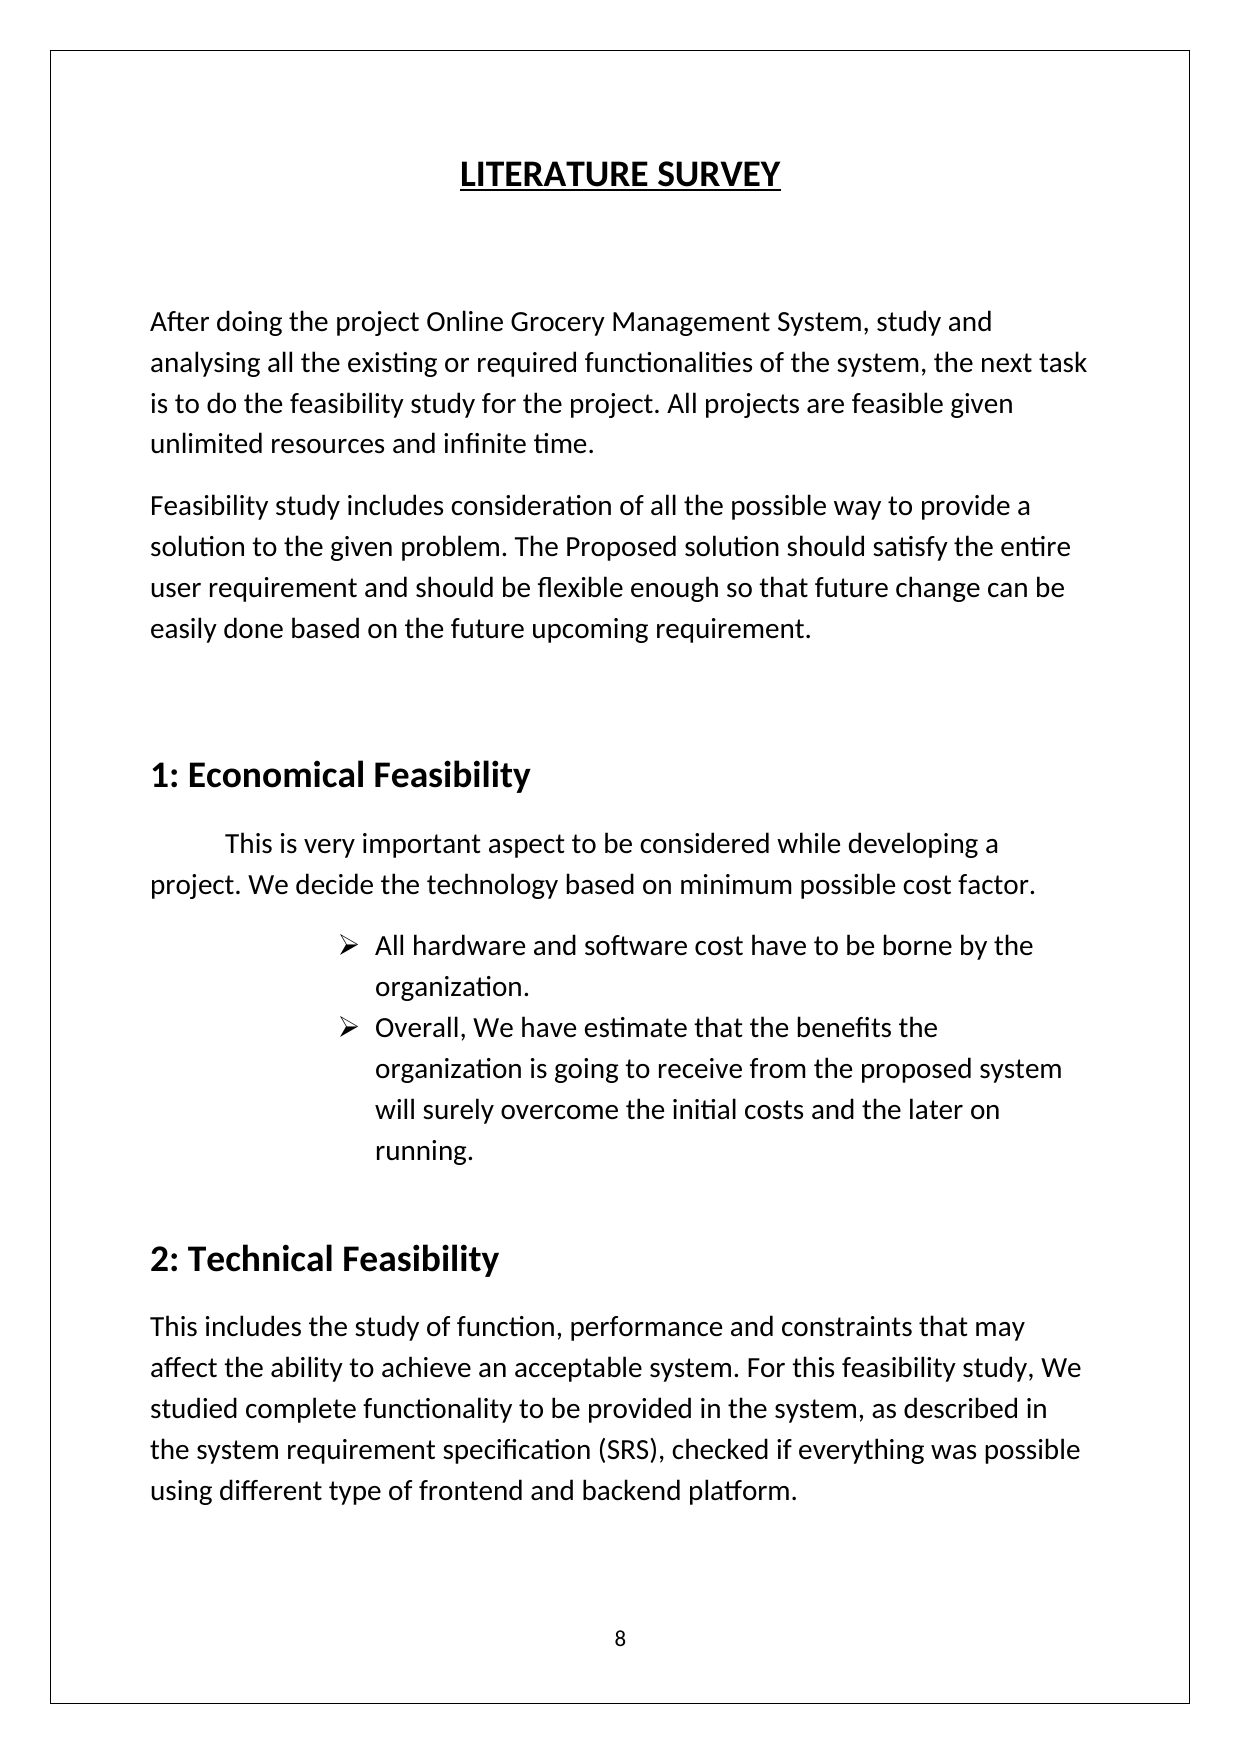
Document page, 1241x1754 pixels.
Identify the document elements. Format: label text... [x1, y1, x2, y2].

list All hardware and software cost have to be borne by the organization. [337, 927, 1090, 1004]
list Overall, We have estimate that the benefits the organization is going to receive from the proposed system will surely overcome the initial costs and the later on running. [337, 1009, 1090, 1168]
text Feasibility study includes consideration of all the possible way to provide a solution to the given problem. The Proposed solution should satisfy the entire user requirement and should be flexible enough so that future change can be easily done based on the future upcoming requirement. [150, 487, 1090, 646]
text This is very important aspect to be considered while developing a project. We decide the technology based on minimum possible cost factor. [150, 825, 1090, 901]
text After doing the project Online Grocery Management System, study and analysing all the existing or required functionalities of the system, the next task is to do the feasibility study for the project. All projects are feasible given unlimited resources and infinite time. [150, 303, 1090, 461]
text 2: Technical Feasibility [150, 1235, 1090, 1281]
text LITERATURE SURVEY [150, 150, 1090, 196]
text 1: Economical Feasibility [150, 751, 1090, 797]
text This includes the study of function, performance and constraints that may affect the ability to achieve an acceptable system. For this feasibility study, We studied complete functionality to be provided in the system, as described in the system requirement specification (SRS), checked if everything was possible using different type of frontend and backend platform. [150, 1308, 1090, 1508]
